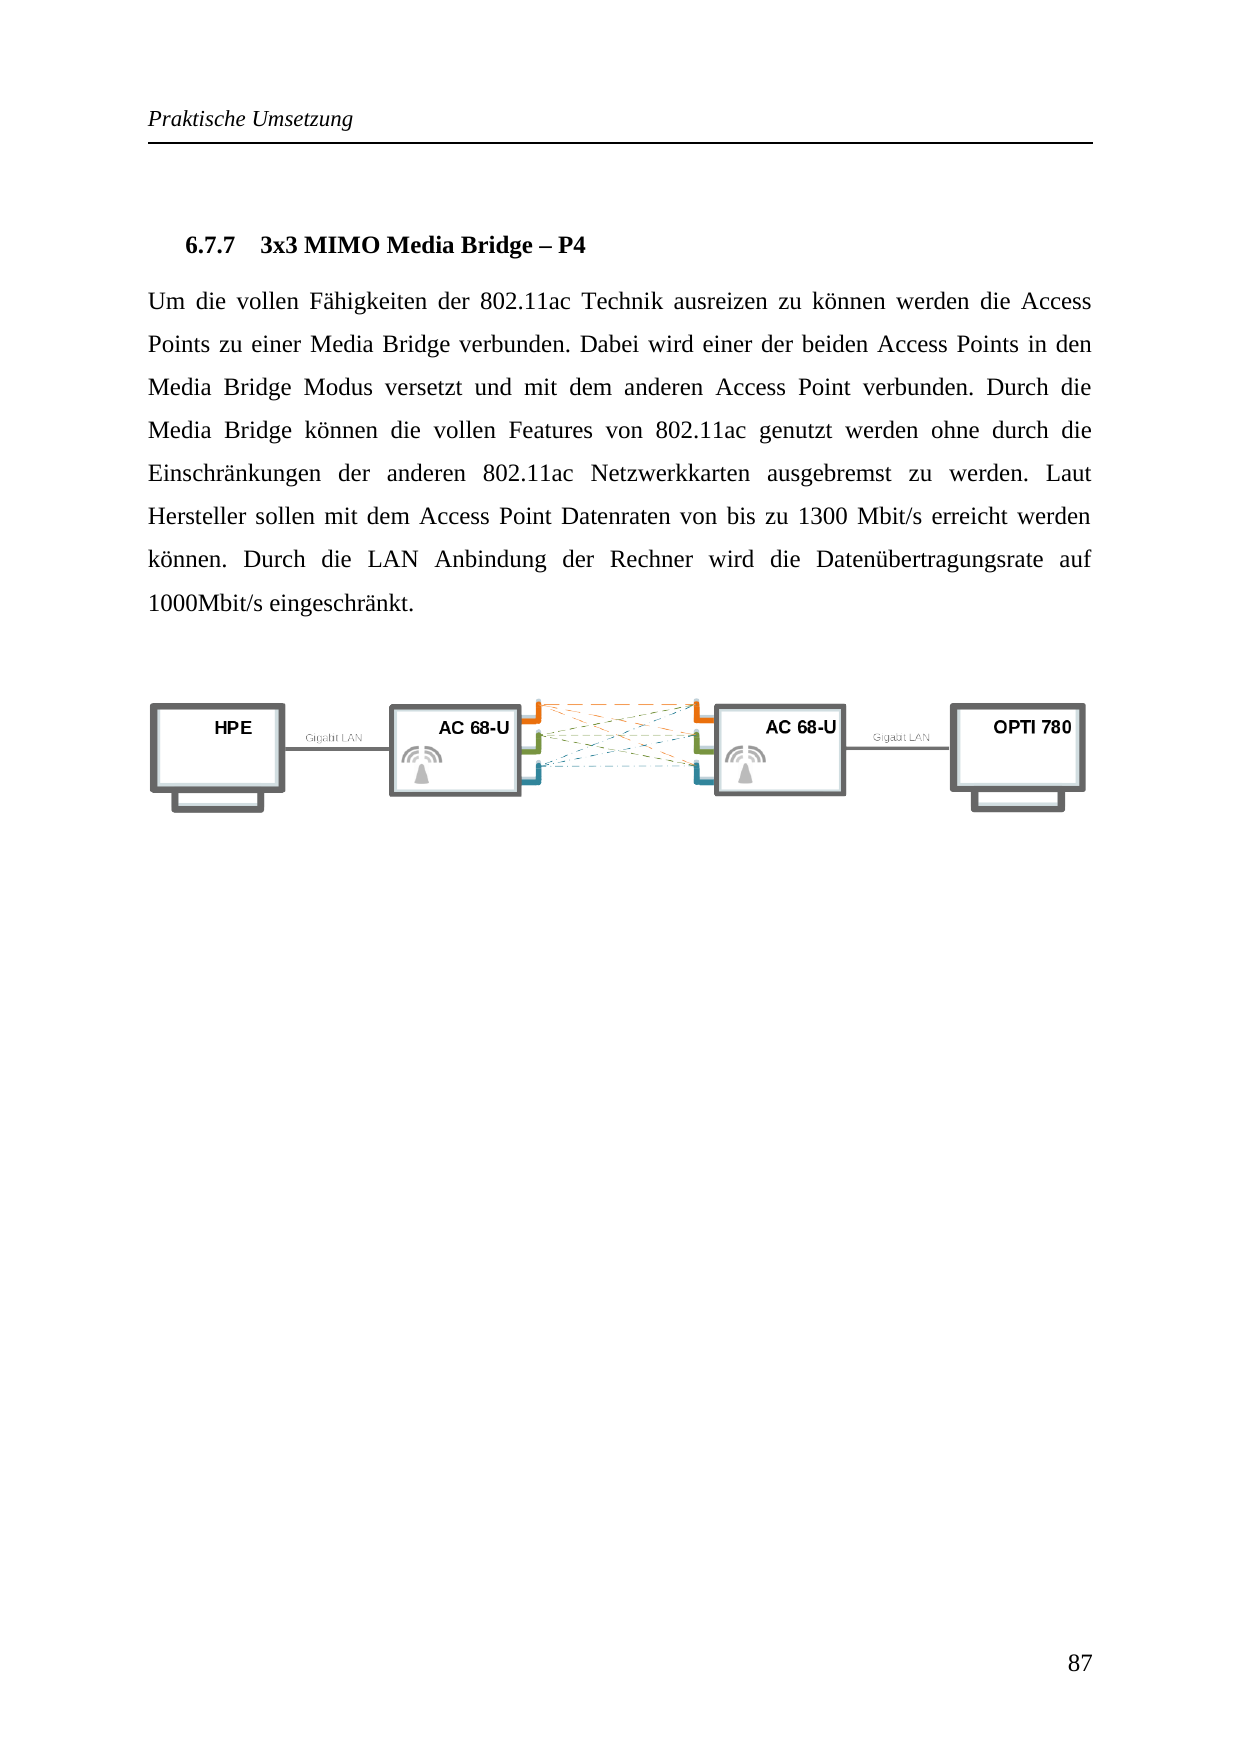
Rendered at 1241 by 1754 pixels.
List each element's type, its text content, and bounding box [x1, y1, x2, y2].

text Um die vollen Fähigkeiten der 802.11ac Technik ausreizen zu können werden die Access Points zu einer Media Bridge verbunden. Dabei wird einer der beiden Access Points in den Media Bridge Modus versetzt und mit dem anderen Access Point verbunden. Durch die Media Bridge können die vollen Features von 802.11ac genutzt werden ohne durch die Einschränkungen der anderen 802.11ac Netzwerkkarten ausgebremst zu werden. Laut Hersteller sollen mit dem Access Point Datenraten von bis zu 1300 Mbit/s erreicht werden können. Durch die LAN Anbindung der Rechner wird die Datenübertragungsrate auf 1000Mbit/s eingeschränkt. [148, 286, 1093, 616]
subtitle 3x3 MIMO Media Bridge – P4 [185, 230, 1093, 259]
